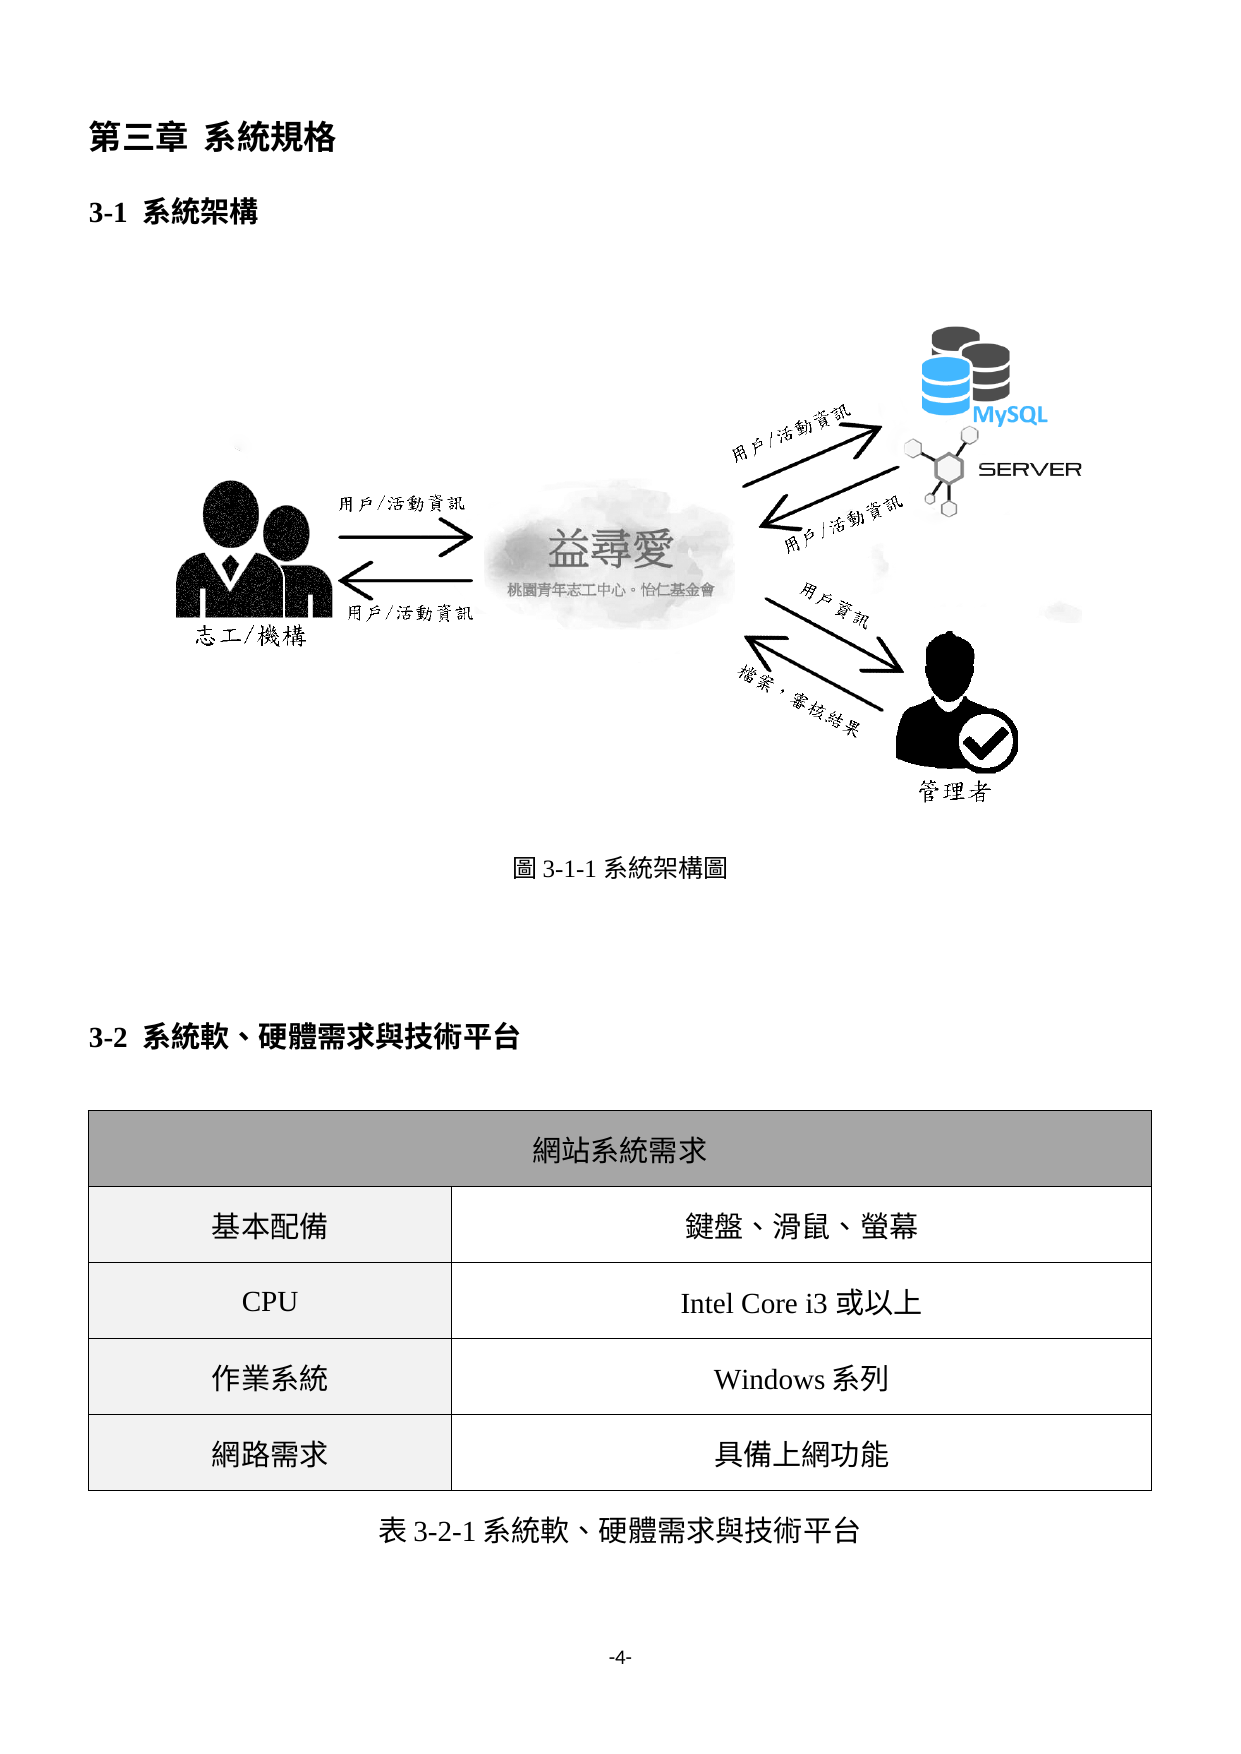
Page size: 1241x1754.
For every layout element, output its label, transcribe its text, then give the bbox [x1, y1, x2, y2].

text 3-2 系統軟、硬體需求與技術平台 [89, 998, 1152, 1073]
table_cell 表3-2-1系統軟、硬體需求與技術平台 [88, 1491, 1151, 1604]
table_header 網站系統需求 [89, 1111, 1151, 1186]
table_cell CPU [89, 1263, 451, 1338]
table_cell 作業系統 [89, 1339, 451, 1414]
table_cell 具備上網功能 [452, 1415, 1151, 1490]
table_cell 鍵盤、滑鼠、螢幕 [452, 1187, 1151, 1262]
text 3-1 系統架構 [89, 173, 1152, 248]
table_cell 基本配備 [89, 1187, 451, 1262]
text 圖3-1-1 系統架構圖 [89, 848, 1152, 885]
picture [158, 322, 1082, 817]
table_cell Intel Core i3 或以上 [452, 1263, 1151, 1338]
text 第三章 系統規格 [89, 98, 1152, 173]
table_cell 網路需求 [89, 1415, 451, 1490]
table_cell Windows系列 [452, 1339, 1151, 1414]
